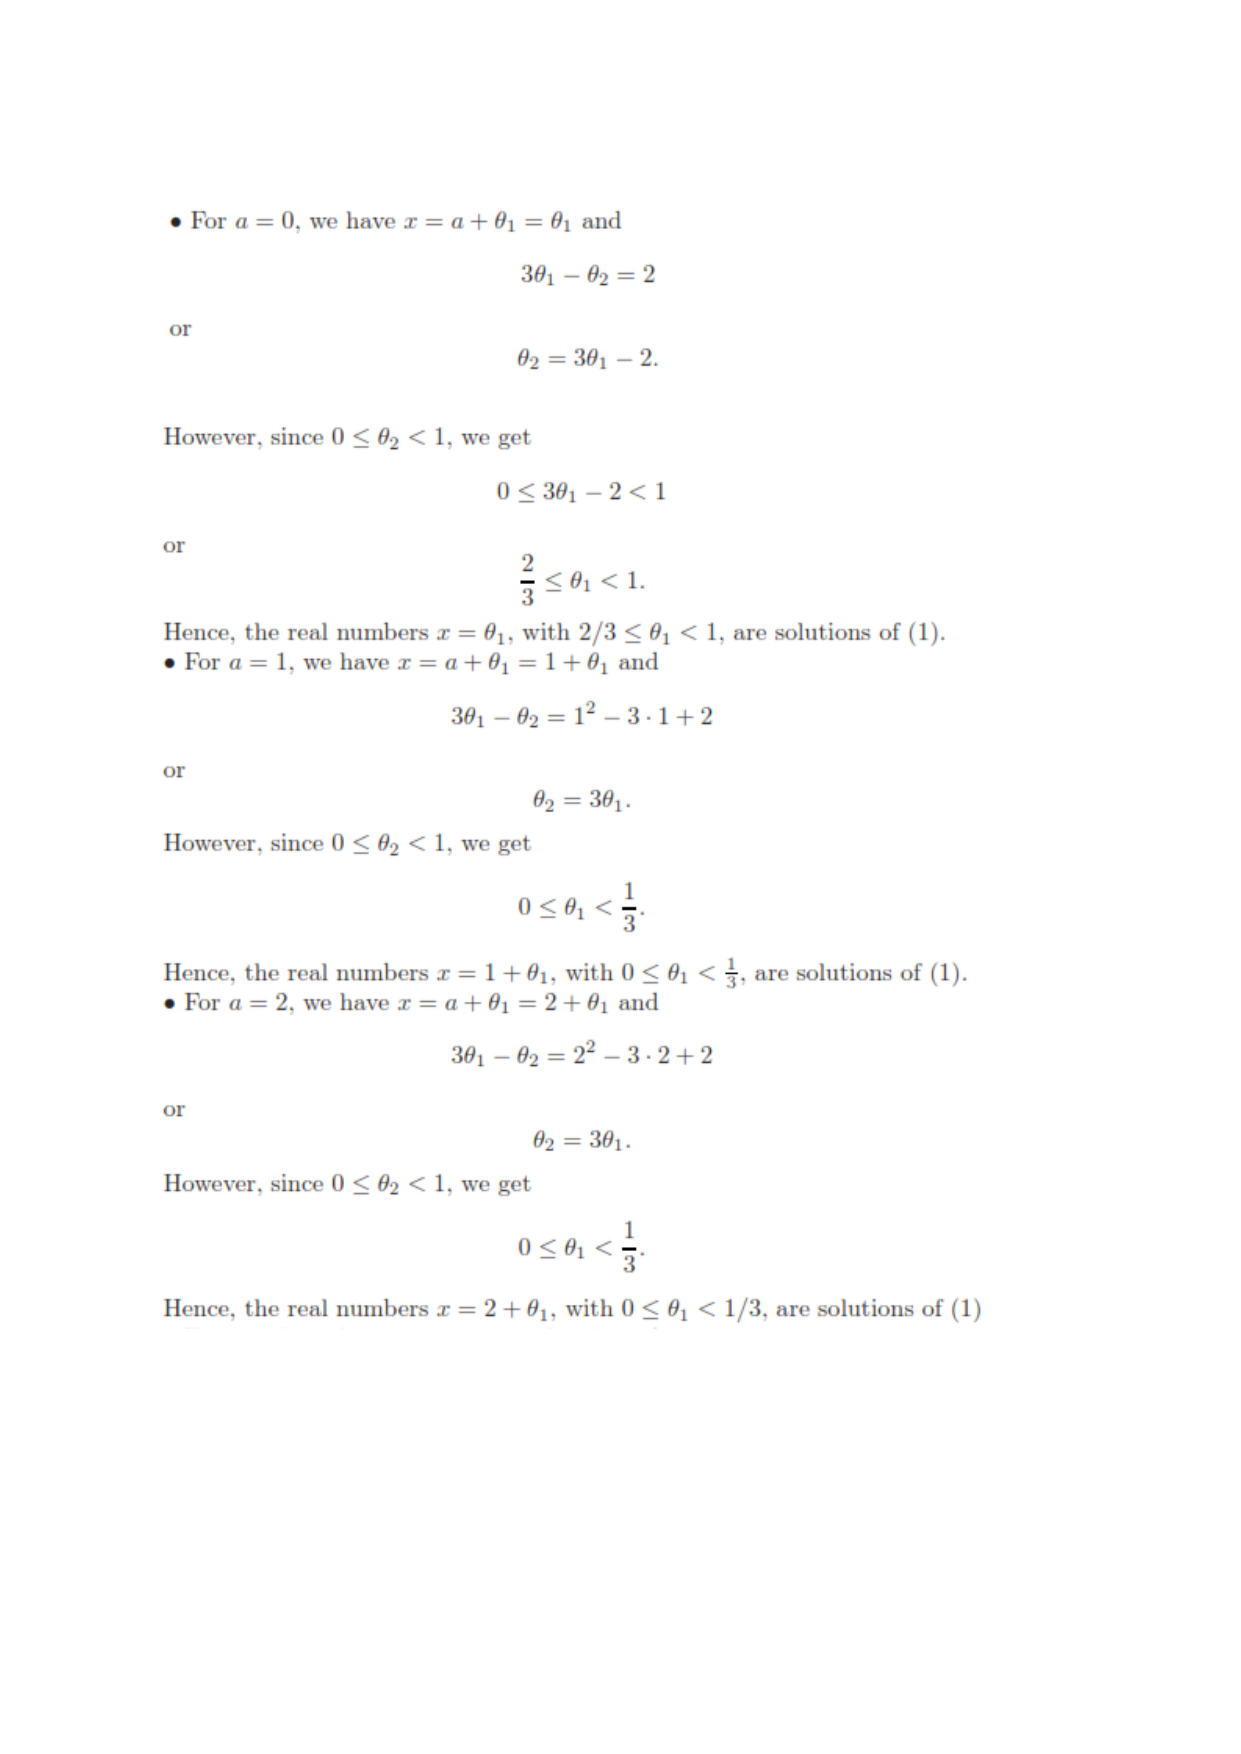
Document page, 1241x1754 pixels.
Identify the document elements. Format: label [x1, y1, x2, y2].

picture [150, 203, 688, 385]
picture [150, 409, 990, 1329]
